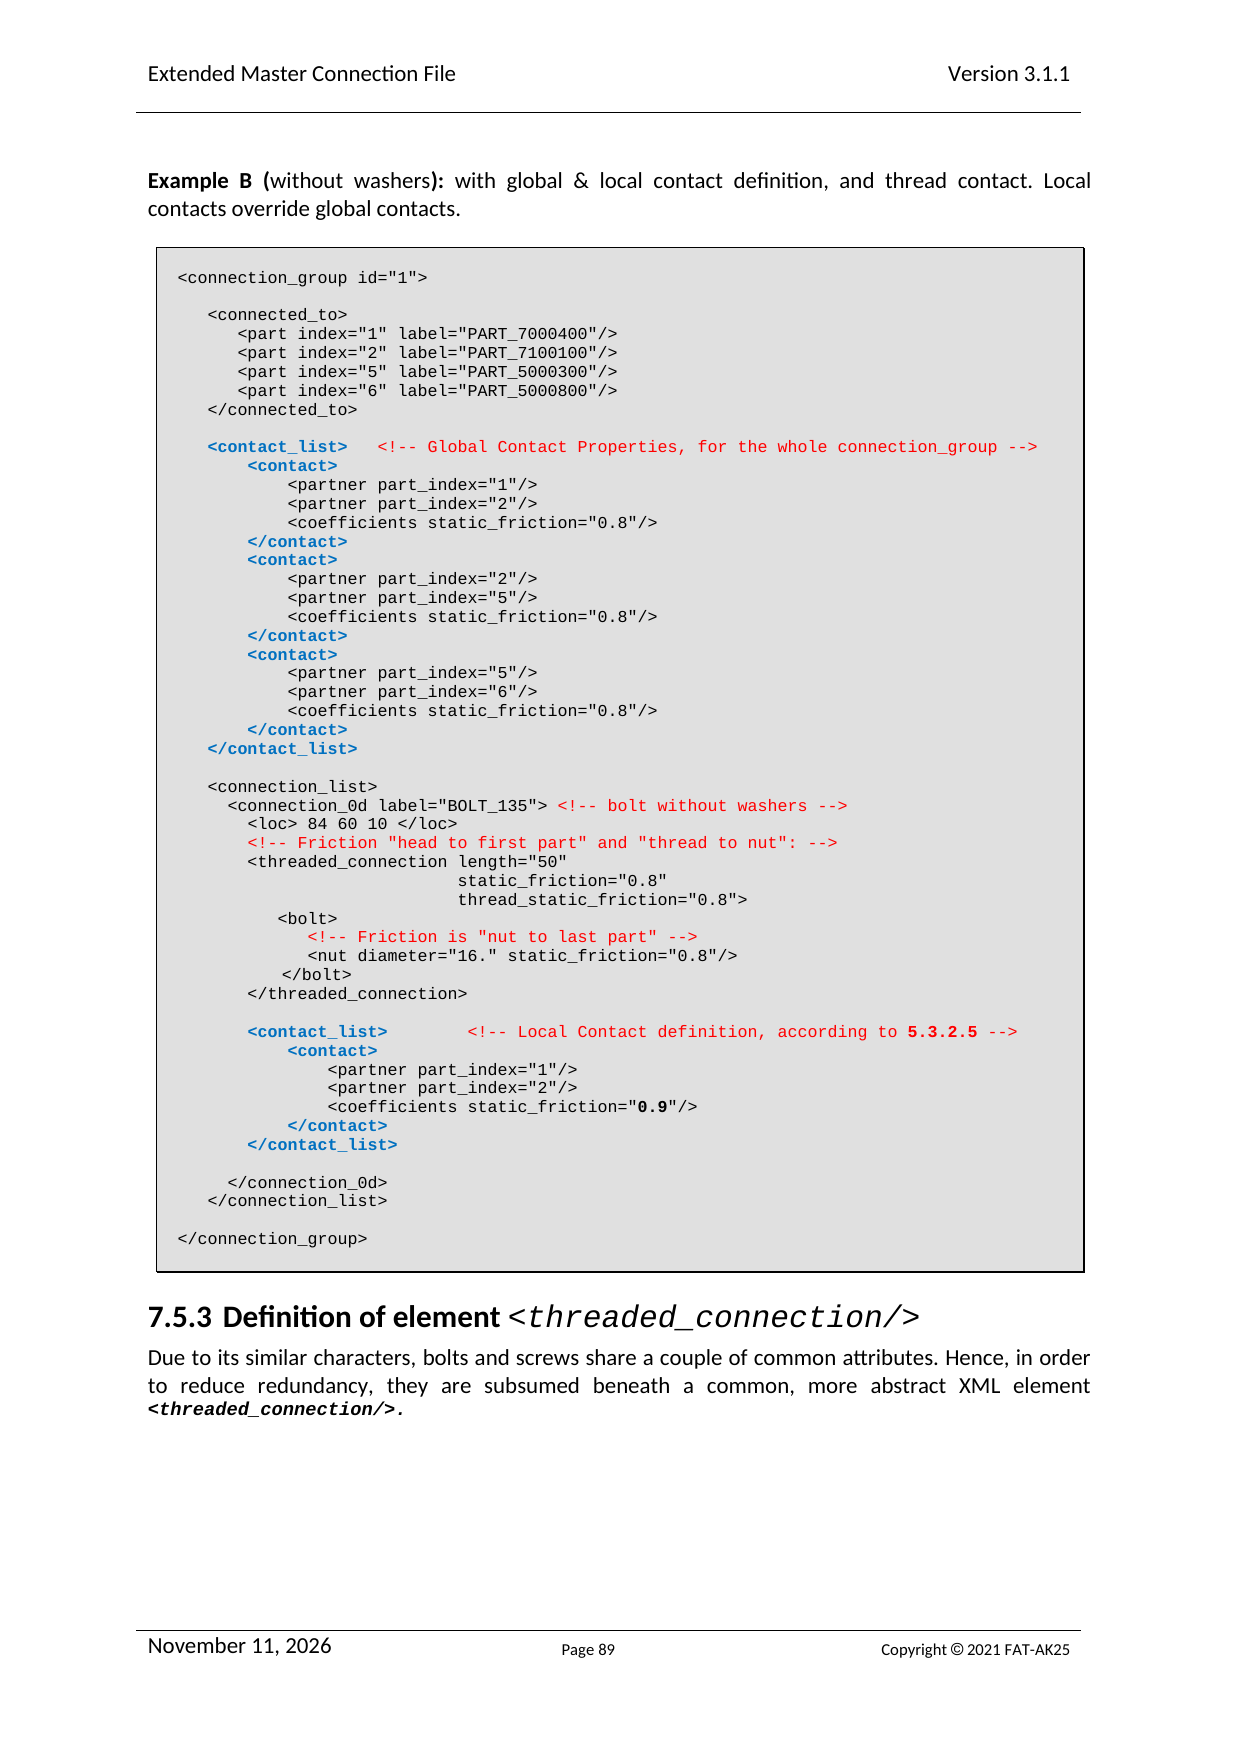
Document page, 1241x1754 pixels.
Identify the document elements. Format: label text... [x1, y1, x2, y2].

text <connection_list> [157, 775, 1083, 794]
text </connection_group> [157, 1228, 1083, 1246]
text <connection_0d label="BOLT_135"> <!-- bolt without washers --> [157, 794, 1083, 813]
text <part index="5" label="PART_5000300"/> [157, 360, 1083, 379]
text </connection_list> [157, 1190, 1083, 1209]
text </threaded_connection> [157, 982, 1083, 1001]
text <coefficients static_friction="0.8"/> [157, 700, 1083, 718]
text <contact> [157, 549, 1083, 568]
text <partner part_index="5"/> [157, 662, 1083, 681]
text Example B (without washers): with global & local contact definition, and thread contact. Local contacts override global contacts. [148, 166, 1092, 222]
text </contact_list> [157, 737, 1083, 756]
text Due to its similar characters, bolts and screws share a couple of common attributes. Hence, in order to reduce redundancy, they are subsumed beneath a common, more abstract XML element <threaded_connection/>. [148, 1343, 1092, 1421]
text <partner part_index="1"/> [157, 473, 1083, 492]
text <partner part_index="2"/> [157, 568, 1083, 587]
text <partner part_index="6"/> [157, 681, 1083, 700]
text static_friction="0.8" [157, 869, 1083, 888]
text <contact_list> <!-- Local Contact definition, according to 5.3.2.5 --> [157, 1020, 1083, 1039]
text <!-- Friction is "nut to last part" --> [157, 926, 1083, 945]
text <coefficients static_friction="0.8"/> [157, 605, 1083, 624]
text <contact> [157, 1039, 1083, 1058]
subtitle Definition of element <threaded_connection/> [148, 1298, 1092, 1337]
text </bolt> [157, 964, 1083, 982]
text <contact> [157, 643, 1083, 662]
text <partner part_index="5"/> [157, 587, 1083, 605]
text <partner part_index="1"/> [157, 1058, 1083, 1077]
text <contact> [157, 454, 1083, 473]
text <connected_to> [157, 304, 1083, 323]
text <partner part_index="2"/> [157, 1077, 1083, 1096]
text <nut diameter="16." static_friction="0.8"/> [157, 945, 1083, 964]
text thread_static_friction="0.8"> [157, 888, 1083, 907]
text </contact> [157, 624, 1083, 643]
text <part index="6" label="PART_5000800"/> [157, 379, 1083, 398]
text <!-- Friction "head to first part" and "thread to nut": --> [157, 832, 1083, 851]
text <part index="1" label="PART_7000400"/> [157, 323, 1083, 341]
text <bolt> [157, 907, 1083, 926]
text <part index="2" label="PART_7100100"/> [157, 341, 1083, 360]
text <partner part_index="2"/> [157, 492, 1083, 511]
text <contact_list> <!-- Global Contact Properties, for the whole connection_group --> [157, 436, 1083, 454]
text <connection_group id="1"> [157, 266, 1083, 285]
text <coefficients static_friction="0.9"/> [157, 1096, 1083, 1114]
text </contact_list> [157, 1133, 1083, 1152]
text <loc> 84 60 10 </loc> [157, 813, 1083, 832]
text </contact> [157, 718, 1083, 737]
text </contact> [157, 1114, 1083, 1133]
text <coefficients static_friction="0.8"/> [157, 511, 1083, 530]
text </contact> [157, 530, 1083, 549]
text <threaded_connection length="50" [157, 851, 1083, 869]
text </connected_to> [157, 398, 1083, 417]
text </connection_0d> [157, 1171, 1083, 1190]
